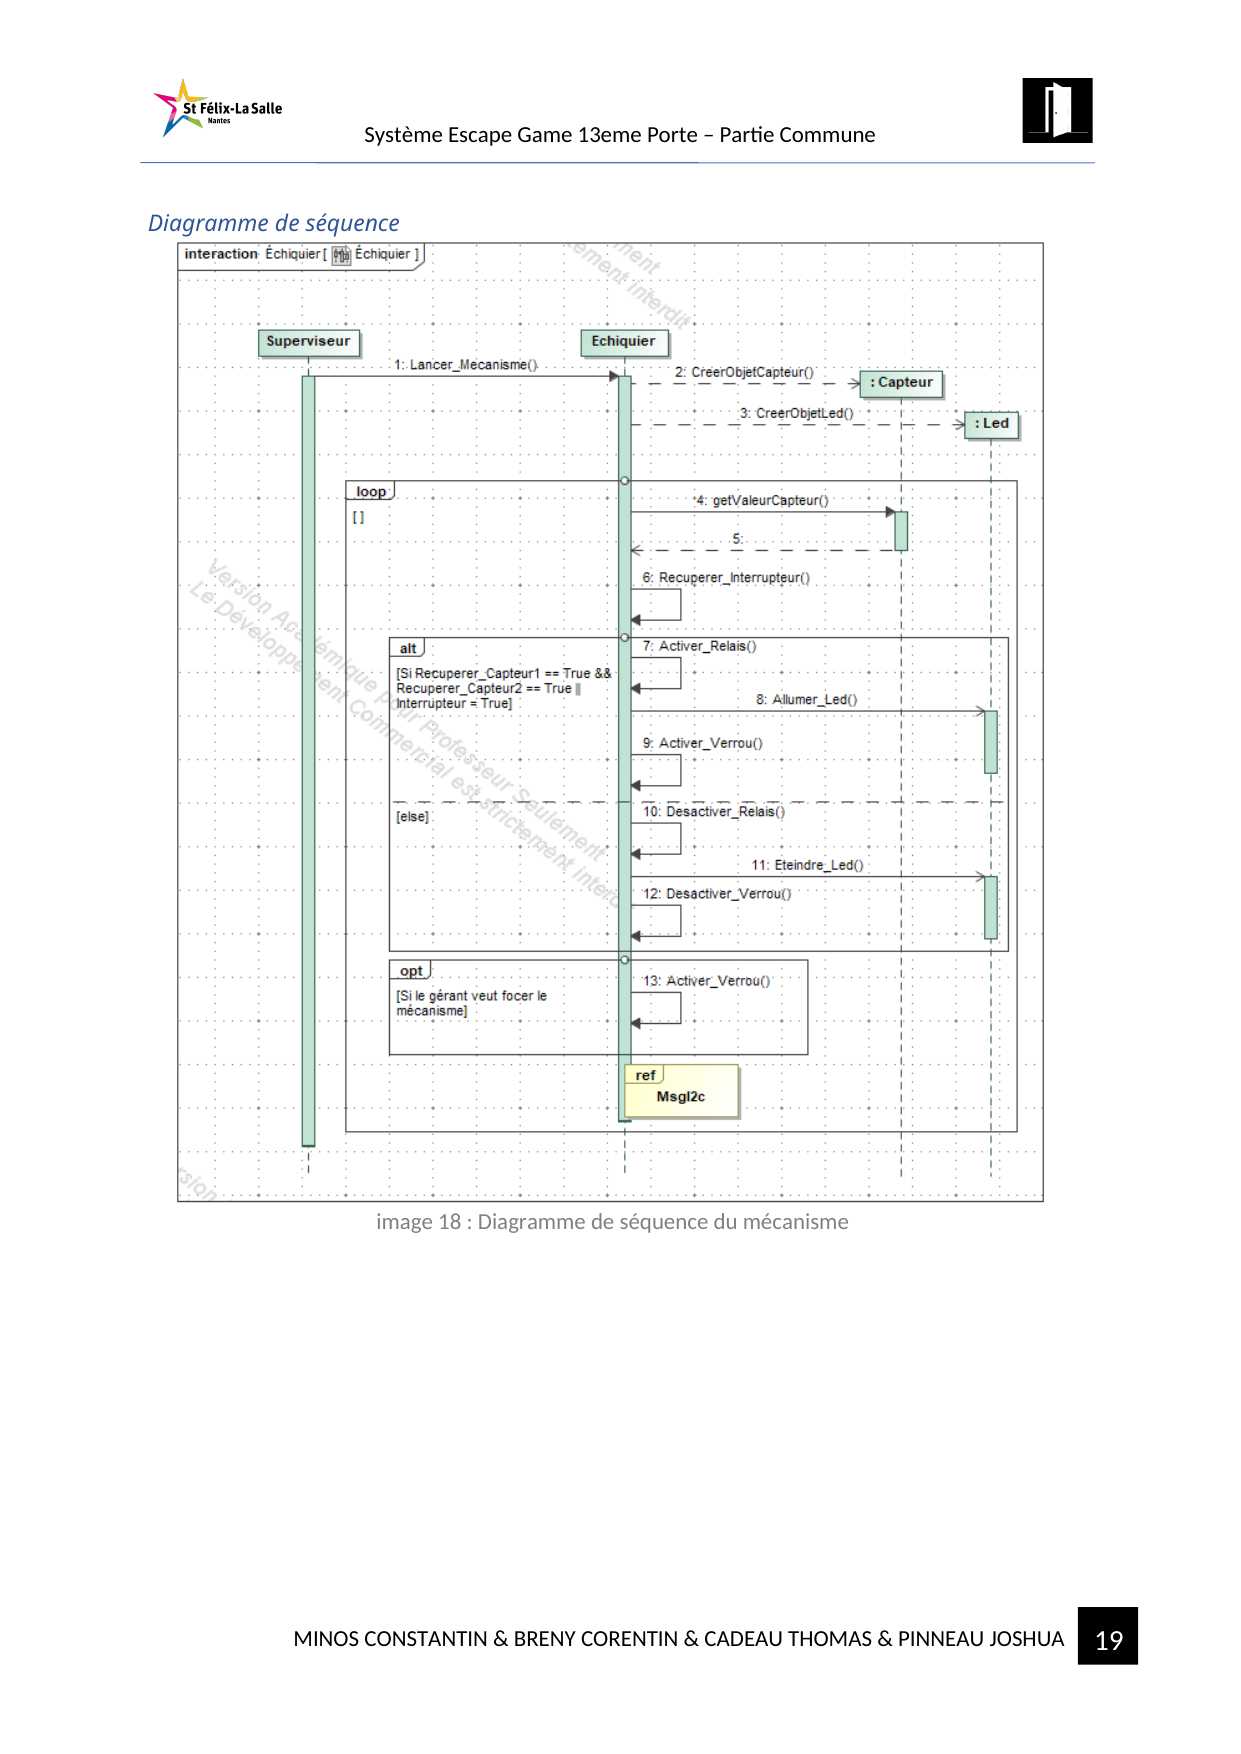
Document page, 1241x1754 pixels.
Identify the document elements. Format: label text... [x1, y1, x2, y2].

subtitle Diagramme de séquence [148, 207, 1078, 238]
picture [1022, 78, 1093, 143]
picture [147, 73, 290, 142]
picture [177, 240, 1049, 1206]
